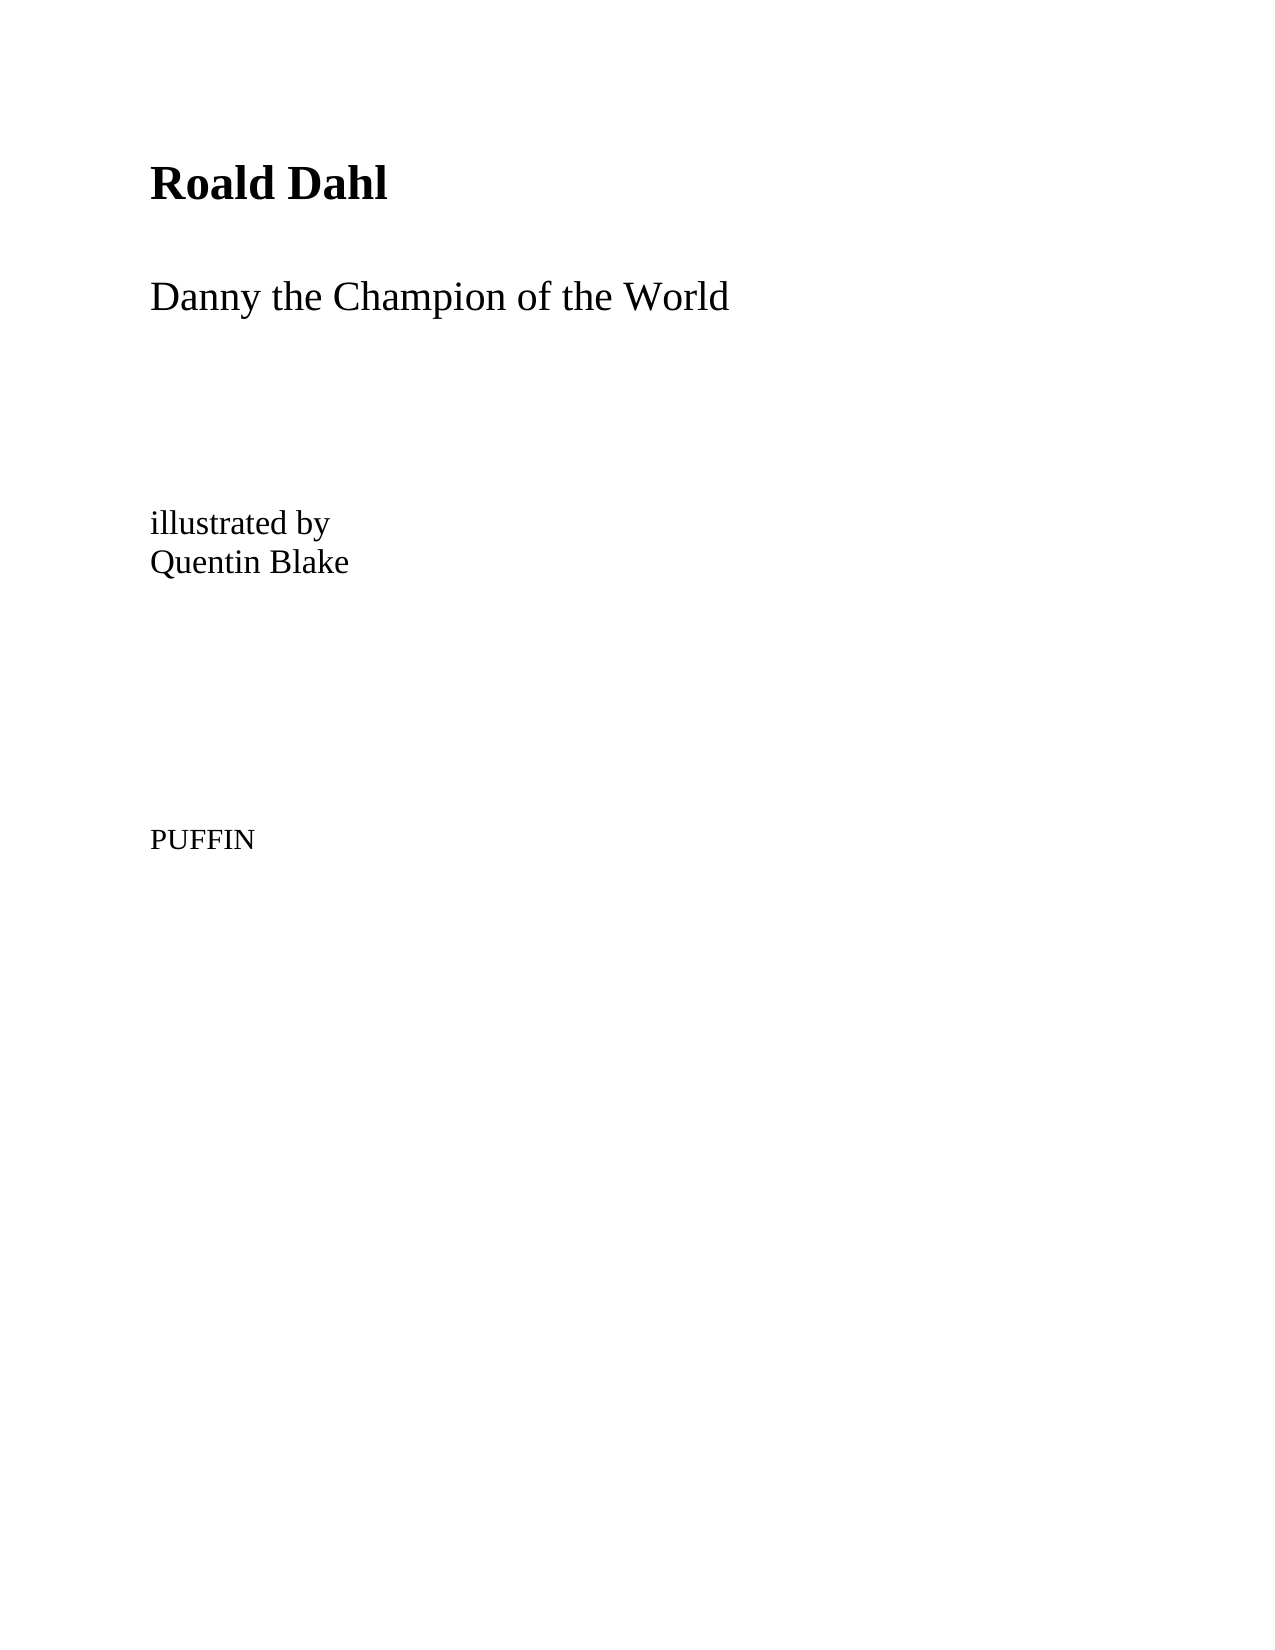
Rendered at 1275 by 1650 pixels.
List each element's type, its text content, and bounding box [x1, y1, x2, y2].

subtitle Danny the Champion of the World [150, 272, 1137, 319]
text Roald Dahl [150, 154, 1137, 210]
text PUFFIN [150, 822, 1137, 856]
text illustrated by Quentin Blake [150, 502, 352, 581]
